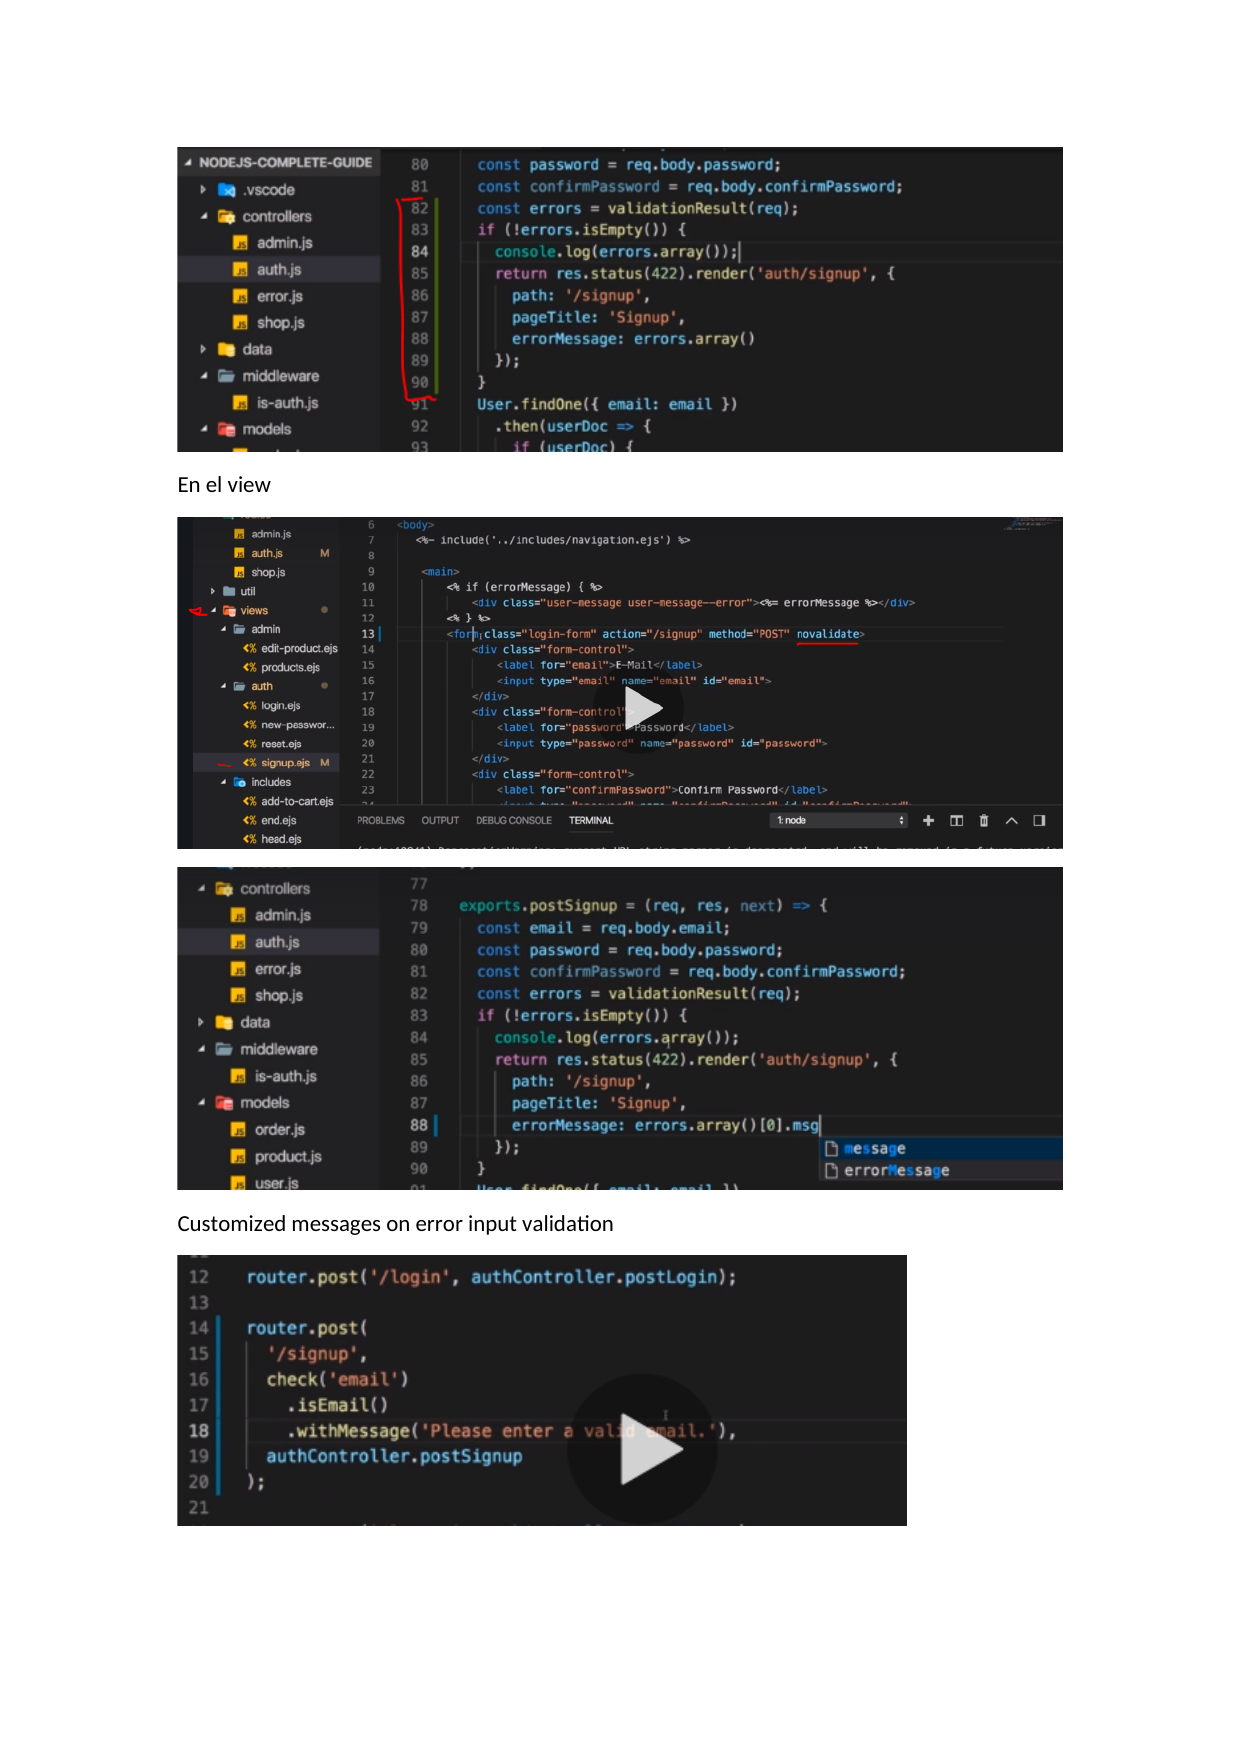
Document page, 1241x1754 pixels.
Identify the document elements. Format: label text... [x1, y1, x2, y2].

picture [177, 147, 1063, 452]
text Customized messages on error input validation [177, 1209, 1063, 1237]
picture [177, 1255, 907, 1526]
picture [177, 867, 1063, 1190]
text En el view [177, 470, 1063, 498]
picture [177, 517, 1063, 849]
